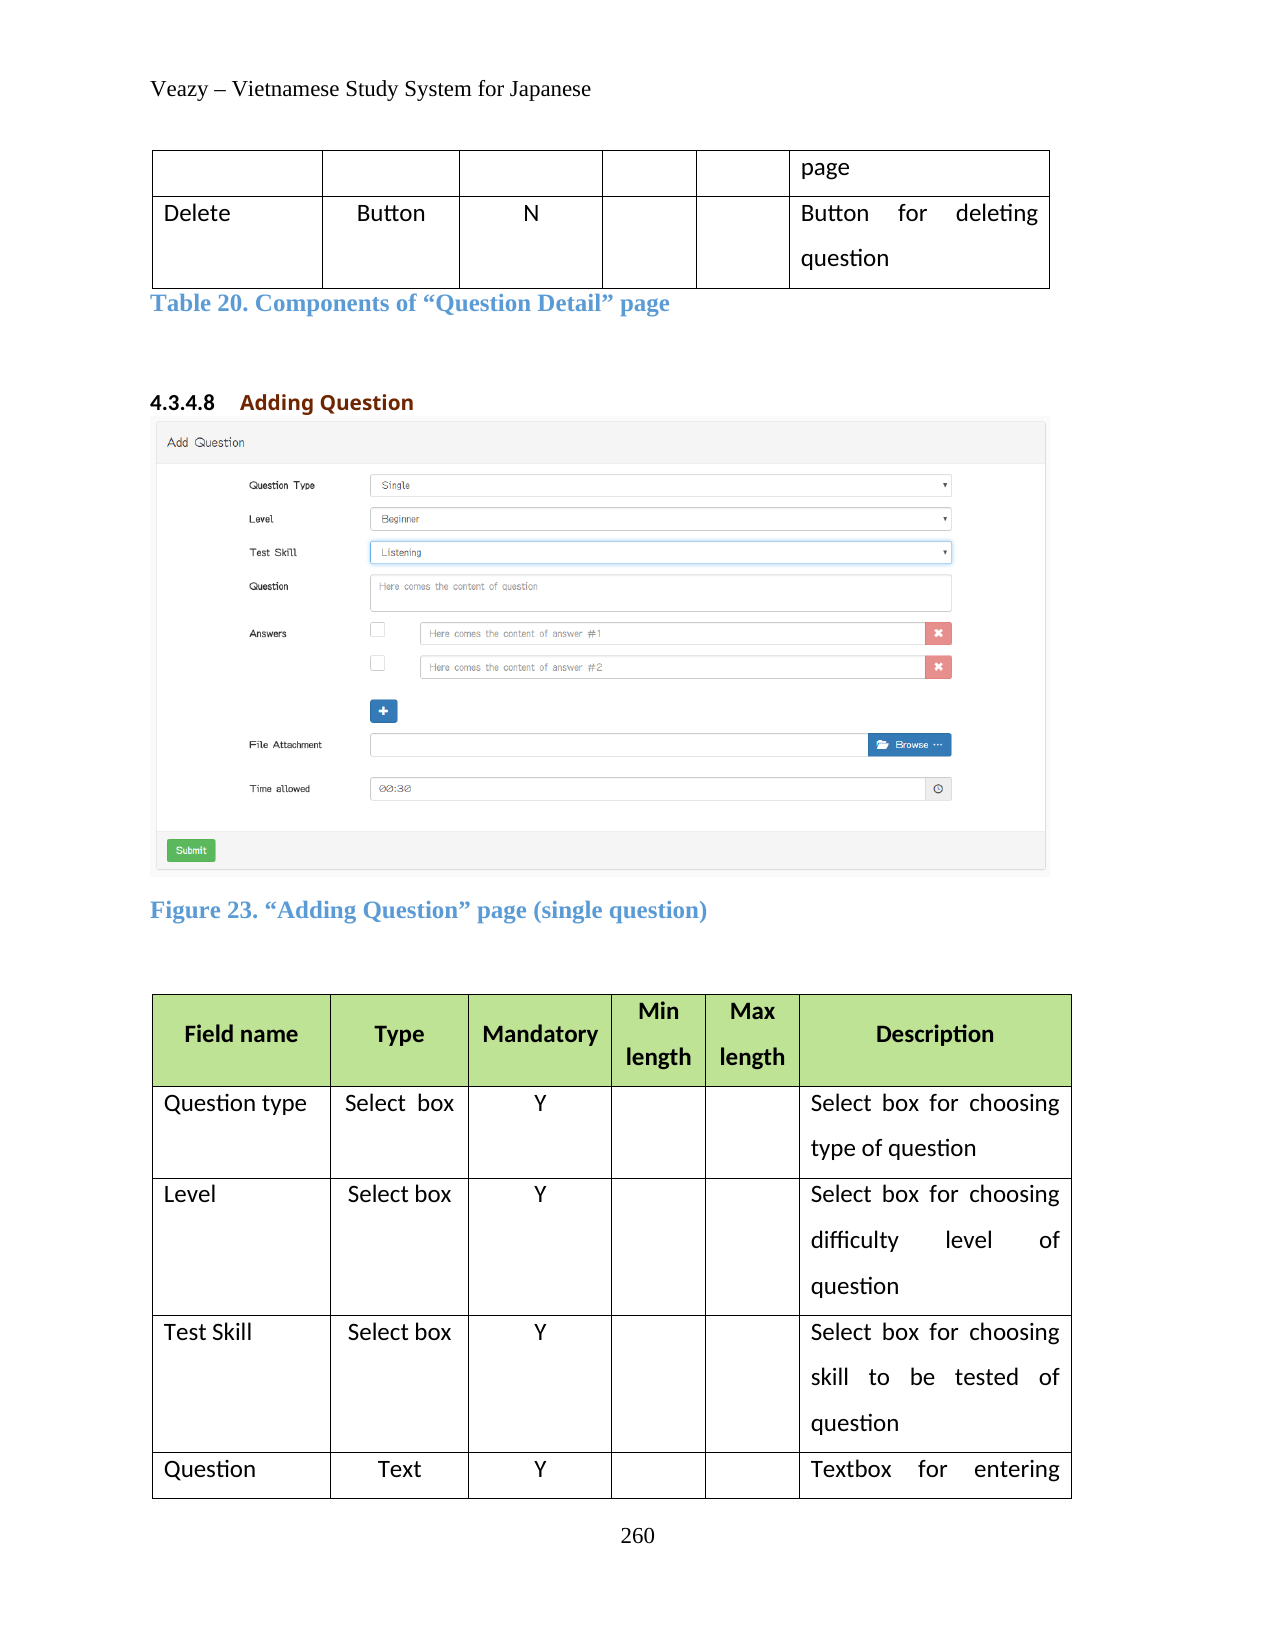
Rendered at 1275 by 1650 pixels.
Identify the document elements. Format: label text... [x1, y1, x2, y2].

text Figure 23. “Adding Question” page (single question) [150, 895, 1125, 924]
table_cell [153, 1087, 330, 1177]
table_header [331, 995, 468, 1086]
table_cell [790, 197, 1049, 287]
picture [150, 416, 1050, 877]
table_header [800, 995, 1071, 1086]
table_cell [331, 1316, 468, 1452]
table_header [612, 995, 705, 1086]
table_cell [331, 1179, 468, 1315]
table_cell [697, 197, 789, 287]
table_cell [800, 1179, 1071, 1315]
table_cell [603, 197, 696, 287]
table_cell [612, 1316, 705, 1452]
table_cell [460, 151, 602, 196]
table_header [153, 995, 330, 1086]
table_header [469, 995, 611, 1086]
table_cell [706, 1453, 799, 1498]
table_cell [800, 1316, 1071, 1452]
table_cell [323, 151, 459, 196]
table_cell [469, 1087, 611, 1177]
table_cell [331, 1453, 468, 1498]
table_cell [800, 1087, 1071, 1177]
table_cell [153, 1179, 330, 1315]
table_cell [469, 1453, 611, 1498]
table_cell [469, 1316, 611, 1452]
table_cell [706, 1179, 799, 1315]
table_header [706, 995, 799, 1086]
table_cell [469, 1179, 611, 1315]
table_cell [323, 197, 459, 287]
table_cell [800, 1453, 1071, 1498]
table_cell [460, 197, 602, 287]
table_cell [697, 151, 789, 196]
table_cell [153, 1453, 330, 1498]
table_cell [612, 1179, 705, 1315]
subtitle Adding Question [150, 388, 1125, 416]
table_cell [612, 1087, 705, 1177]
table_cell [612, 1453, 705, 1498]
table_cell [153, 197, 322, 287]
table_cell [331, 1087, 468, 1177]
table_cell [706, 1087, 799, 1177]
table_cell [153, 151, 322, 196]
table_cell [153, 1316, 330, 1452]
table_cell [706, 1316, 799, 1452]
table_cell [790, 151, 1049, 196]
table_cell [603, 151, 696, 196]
text Table 20. Components of “Question Detail” page [150, 288, 1125, 317]
